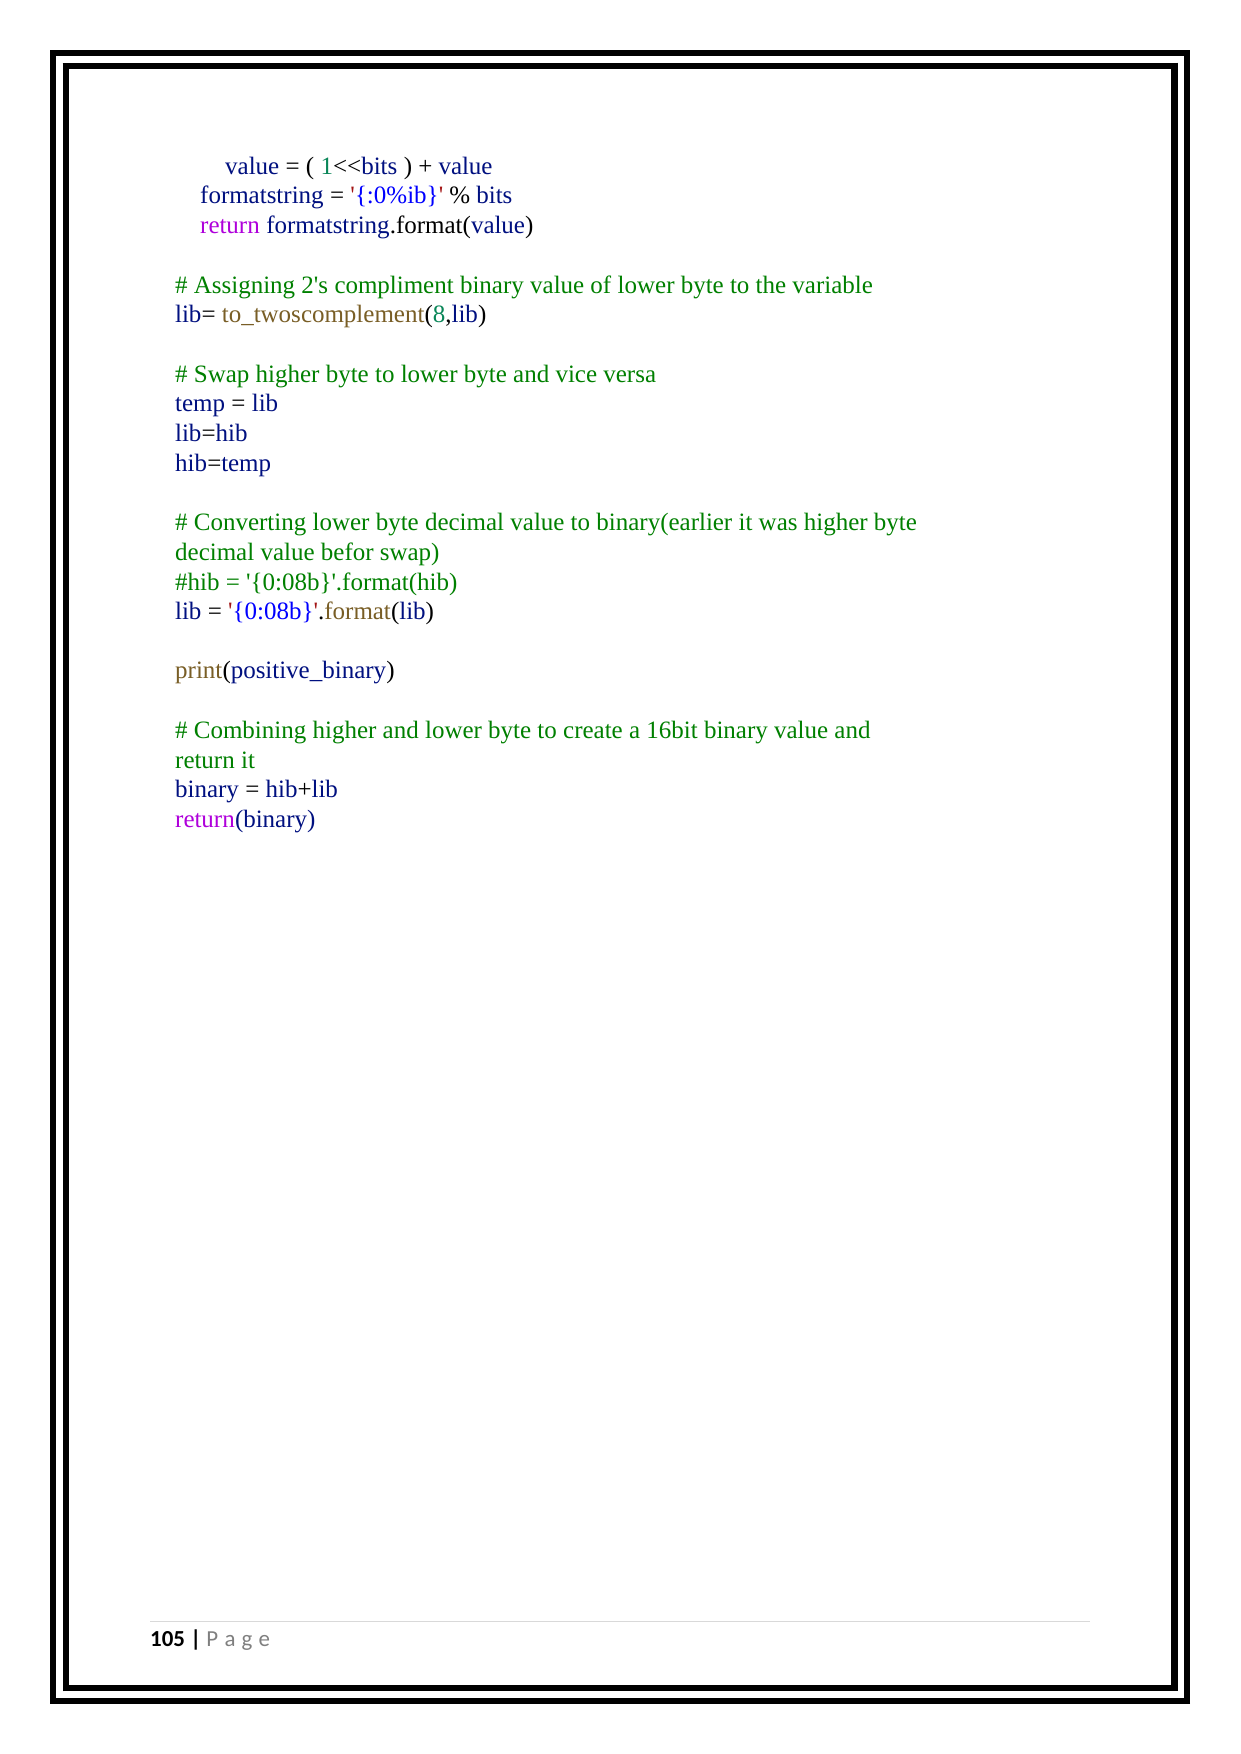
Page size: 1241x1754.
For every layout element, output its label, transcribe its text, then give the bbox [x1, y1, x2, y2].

text temp = lib [150, 387, 1090, 417]
text # Swap higher byte to lower byte and vice versa [150, 358, 1090, 387]
text # Combining higher and lower byte to create a 16bit binary value and [150, 714, 1090, 744]
text print(positive_binary) [150, 655, 1090, 684]
text hib=temp [150, 447, 1090, 477]
text lib = '{0:08b}'.format(lib) [150, 595, 1090, 625]
text lib= to_twoscomplement(8,lib) [150, 298, 1090, 328]
text value = ( 1<<bits ) + value [150, 150, 1090, 180]
text # Assigning 2's compliment binary value of lower byte to the variable [150, 269, 1090, 298]
text return it [150, 744, 1090, 773]
text # Converting lower byte decimal value to binary(earlier it was higher byte [150, 506, 1090, 536]
text #hib = '{0:08b}'.format(hib) [150, 566, 1090, 595]
text return(binary) [150, 803, 1090, 833]
text decimal value befor swap) [150, 536, 1090, 566]
text return formatstring.format(value) [150, 209, 1090, 239]
text binary = hib+lib [150, 773, 1090, 803]
text lib=hib [150, 417, 1090, 447]
text formatstring = '{:0%ib}' % bits [150, 180, 1090, 209]
